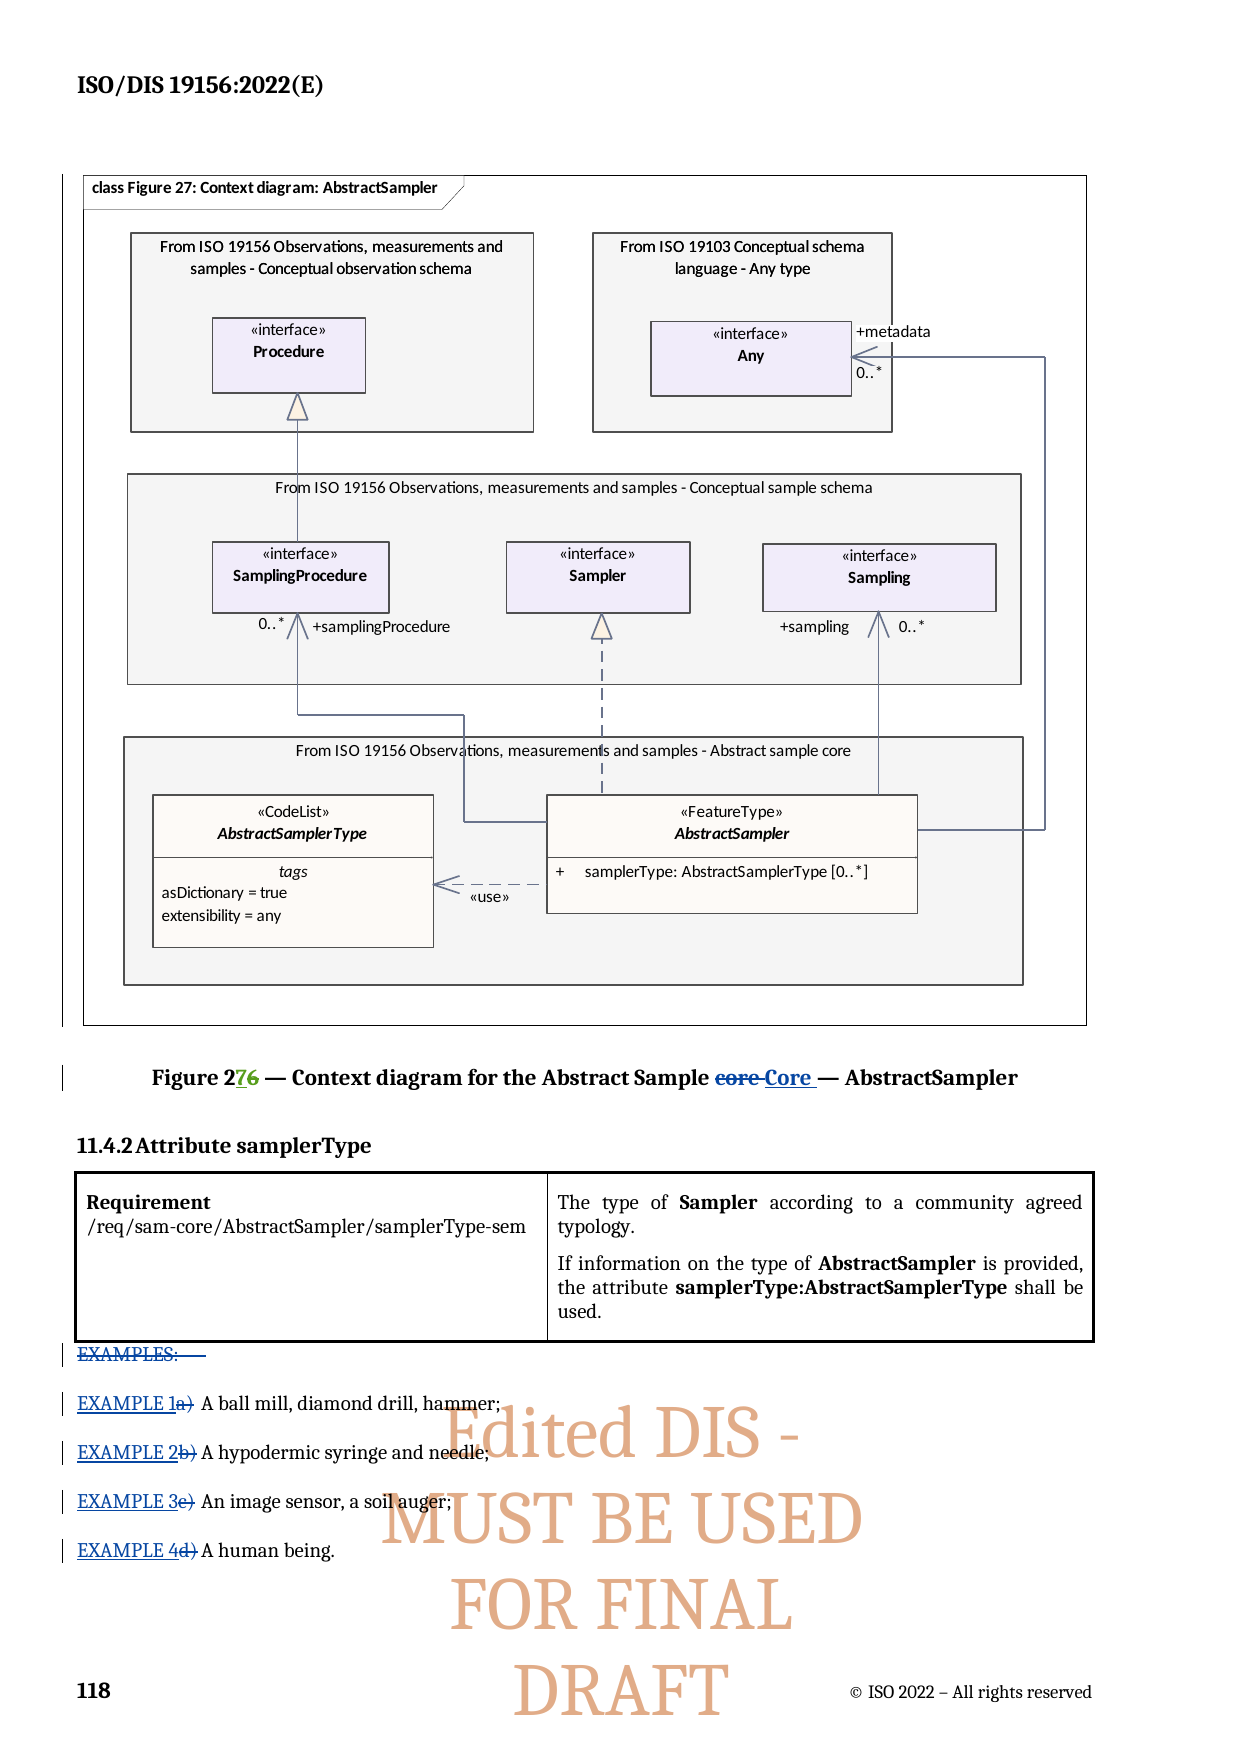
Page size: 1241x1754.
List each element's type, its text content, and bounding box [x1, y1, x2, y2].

title Figure 2 — Context diagram for the Abstract Sample — AbstractSampler [77, 1064, 1092, 1091]
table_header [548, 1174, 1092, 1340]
list A ball mill, diamond drill, hammer; [77, 1392, 1092, 1416]
list A human being. [77, 1539, 1092, 1563]
list A hypodermic syringe and needle; [77, 1441, 1092, 1465]
list An image sensor, a soil auger; [77, 1490, 1092, 1514]
subtitle Attribute samplerType [77, 1135, 1092, 1159]
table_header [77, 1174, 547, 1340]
